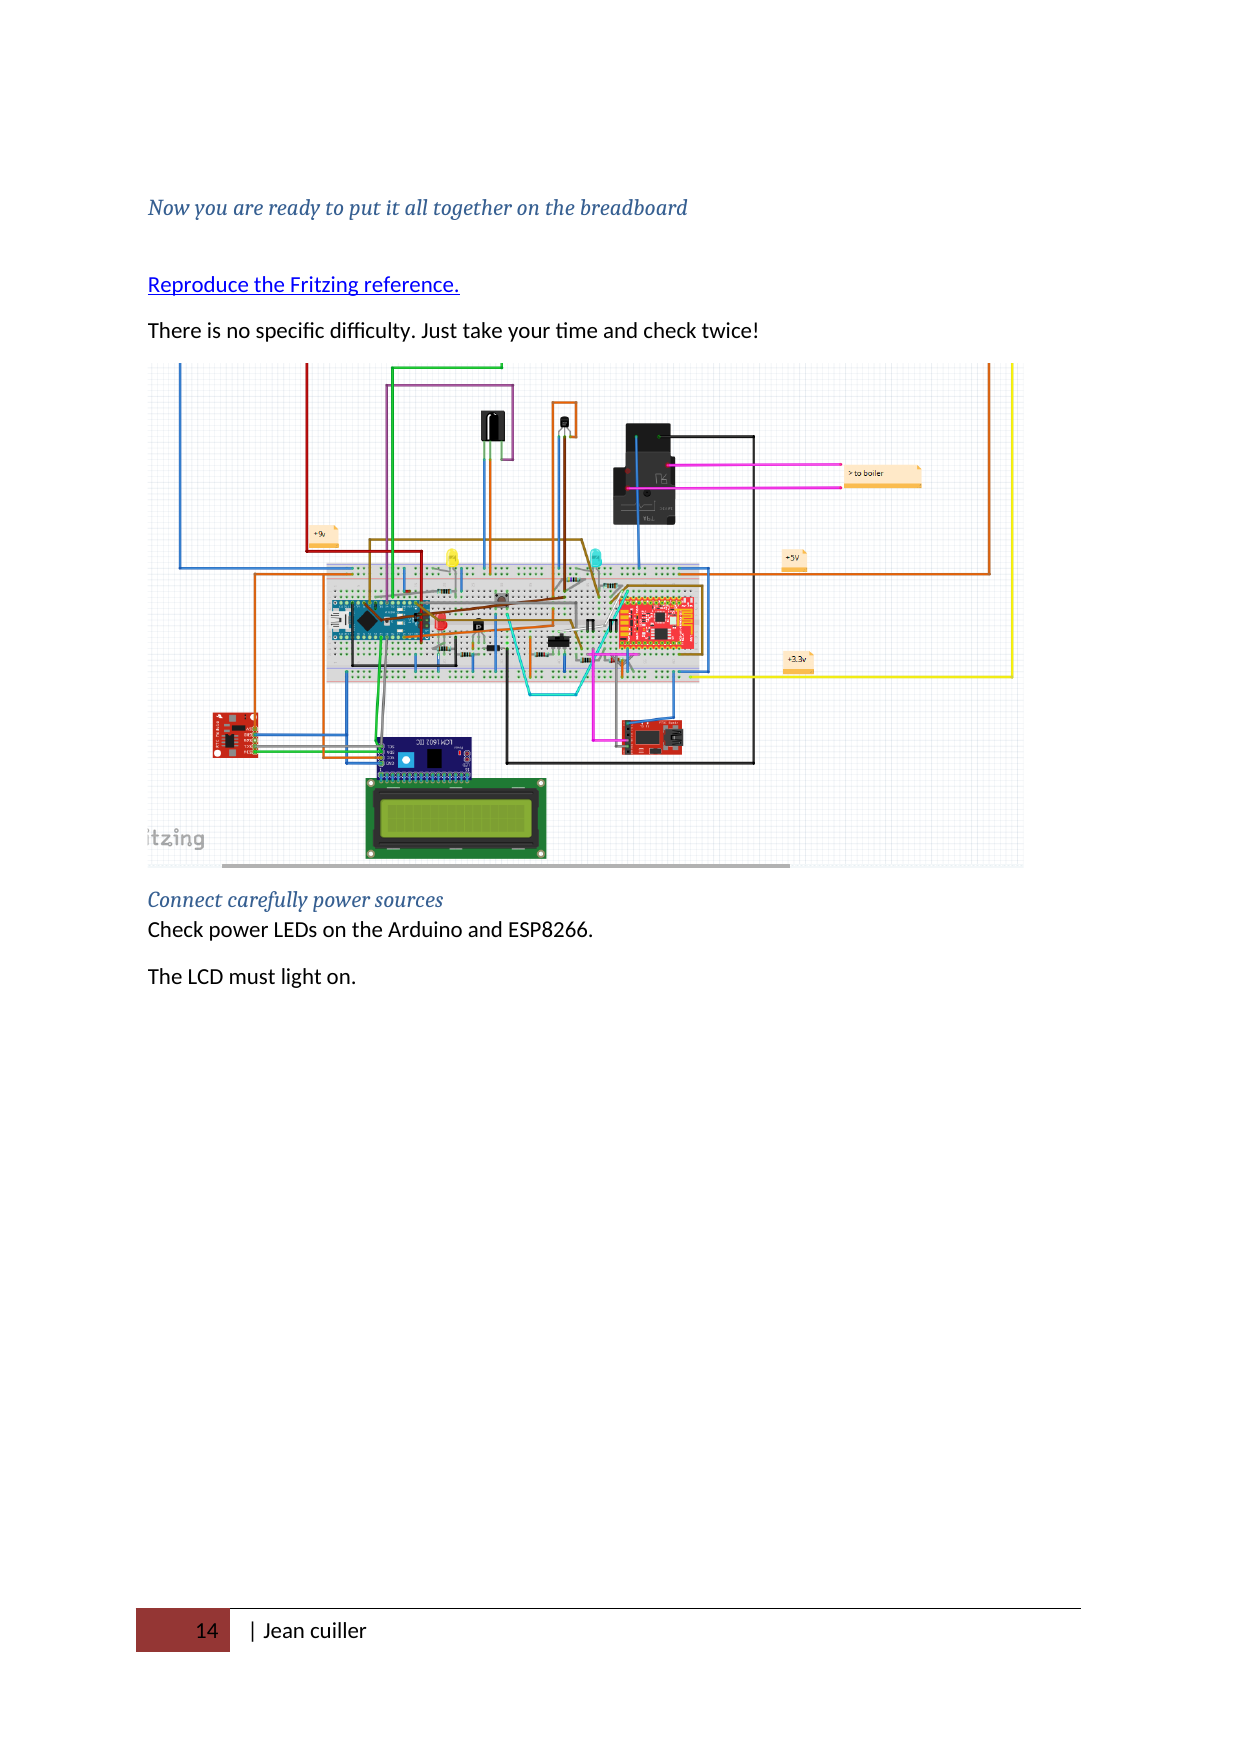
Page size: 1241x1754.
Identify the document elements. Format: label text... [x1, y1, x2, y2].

text There is no specific difficulty. Just take your time and check twice! [148, 317, 1093, 345]
text Check power LEDs on the Arduino and ESP8266. [148, 915, 1093, 943]
picture [147, 363, 1024, 868]
subtitle Connect carefully power sources [148, 887, 1093, 913]
subtitle Now you are ready to put it all together on the breadboard [148, 194, 1093, 221]
text The LCD must light on. [148, 962, 1093, 990]
text Reproduce the Fritzing reference. [148, 270, 1093, 298]
